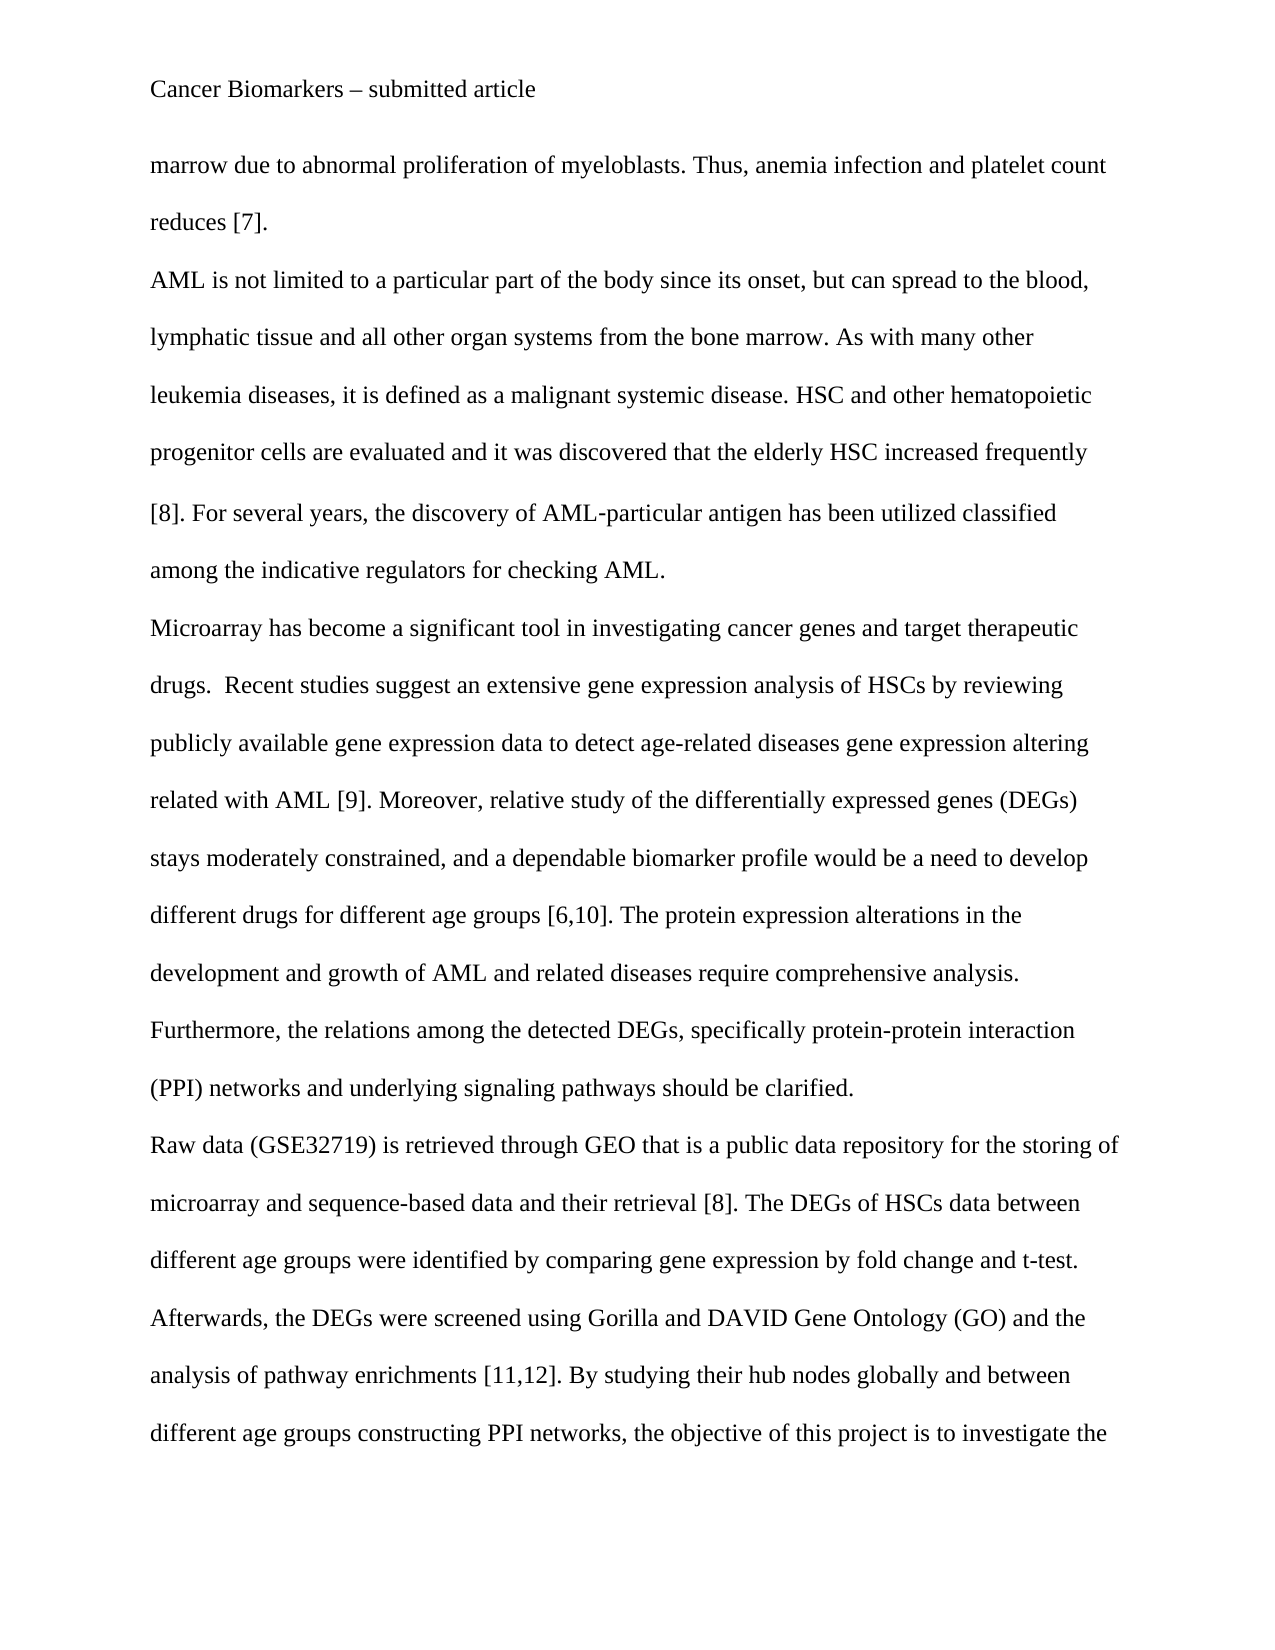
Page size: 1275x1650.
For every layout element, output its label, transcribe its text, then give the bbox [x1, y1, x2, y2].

text Microarray has become a significant tool in investigating cancer genes and target therapeutic drugs. Recent studies suggest an extensive gene expression analysis of HSCs by reviewing publicly available gene expression data to detect age-related diseases gene expression altering related with AML [9]. Moreover, relative study of the differentially expressed genes (DEGs) stays moderately constrained, and a dependable biomarker profile would be a need to develop different drugs for different age groups [6,10]. The protein expression alterations in the development and growth of AML and related diseases require comprehensive analysis. Furthermore, the relations among the detected DEGs, specifically protein-protein interaction (PPI) networks and underlying signaling pathways should be clarified. [150, 613, 1125, 1101]
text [150, 150, 1125, 236]
text AML is not limited to a particular part of the body since its onset, but can spread to the blood, lymphatic tissue and all other organ systems from the bone marrow. As with many other leukemia diseases, it is defined as a malignant systemic disease. HSC and other hematopoietic progenitor cells are evaluated and it was discovered that the elderly HSC increased frequently [8]. For several years, the discovery of AML‐particular antigen has been utilized classified among the indicative regulators for checking AML. [150, 265, 1125, 584]
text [150, 1130, 1125, 1446]
